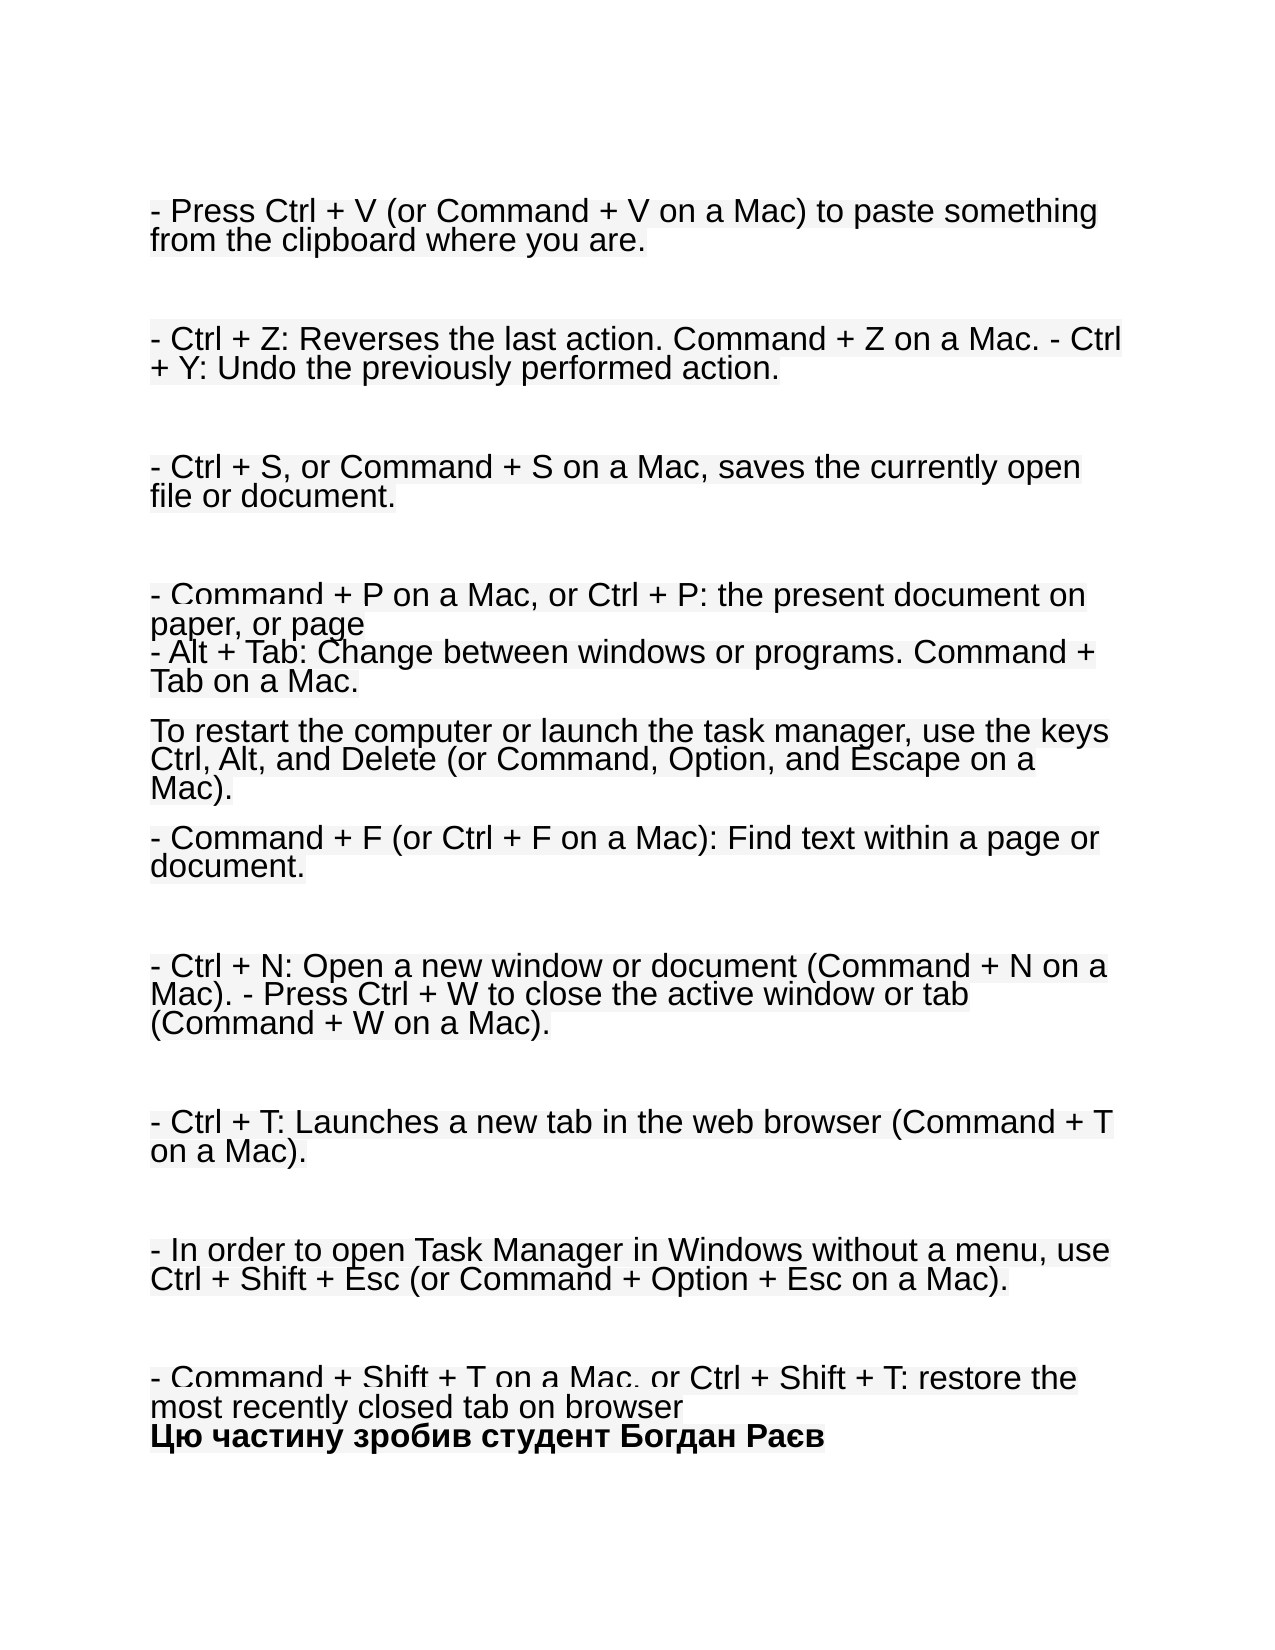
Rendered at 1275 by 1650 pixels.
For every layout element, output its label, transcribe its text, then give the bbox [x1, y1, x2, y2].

text To restart the computer or launch the task manager, use the keys Ctrl, Alt, and Delete (or Command, Option, and Escape on a Mac). [233, 719, 1125, 805]
text - In order to open Task Manager in Windows without a menu, use Ctrl + Shift + Esc (or Command + Option + Esc on a Mac). [992, 1239, 1125, 1296]
text - Press Ctrl + V (or Command + V on a Mac) to paste something from the clipboard where you are. [647, 199, 1125, 257]
text - Ctrl + T: Launches a new tab in the web browser (Command + T on a Mac). [291, 1111, 1125, 1168]
text - Ctrl + Z: Reverses the last action. Command + Z on a Mac. - Ctrl + Y: Undo the previously performed action. [780, 327, 1125, 385]
text - Command + P on a Mac, or Ctrl + P: the present document on paper, or page - Alt + Tab: Change between windows or programs. Command + Tab on a Mac. [312, 583, 1125, 698]
text - Command + Shift + T on a Mac, or Ctrl + Shift + T: restore the most recently closed tab on browser Цю частину зробив студент Богдан Раєв [683, 1367, 1125, 1453]
text - Command + F (or Ctrl + F on a Mac): Find text within a page or document. [306, 826, 1125, 884]
text - Ctrl + N: Open a new window or document (Command + N on a Mac). - Press Ctrl + W to close the active window or tab (Command + W on a Mac). [551, 954, 1125, 1040]
text - Ctrl + S, or Command + S on a Mac, saves the currently open file or document. [396, 455, 1125, 513]
